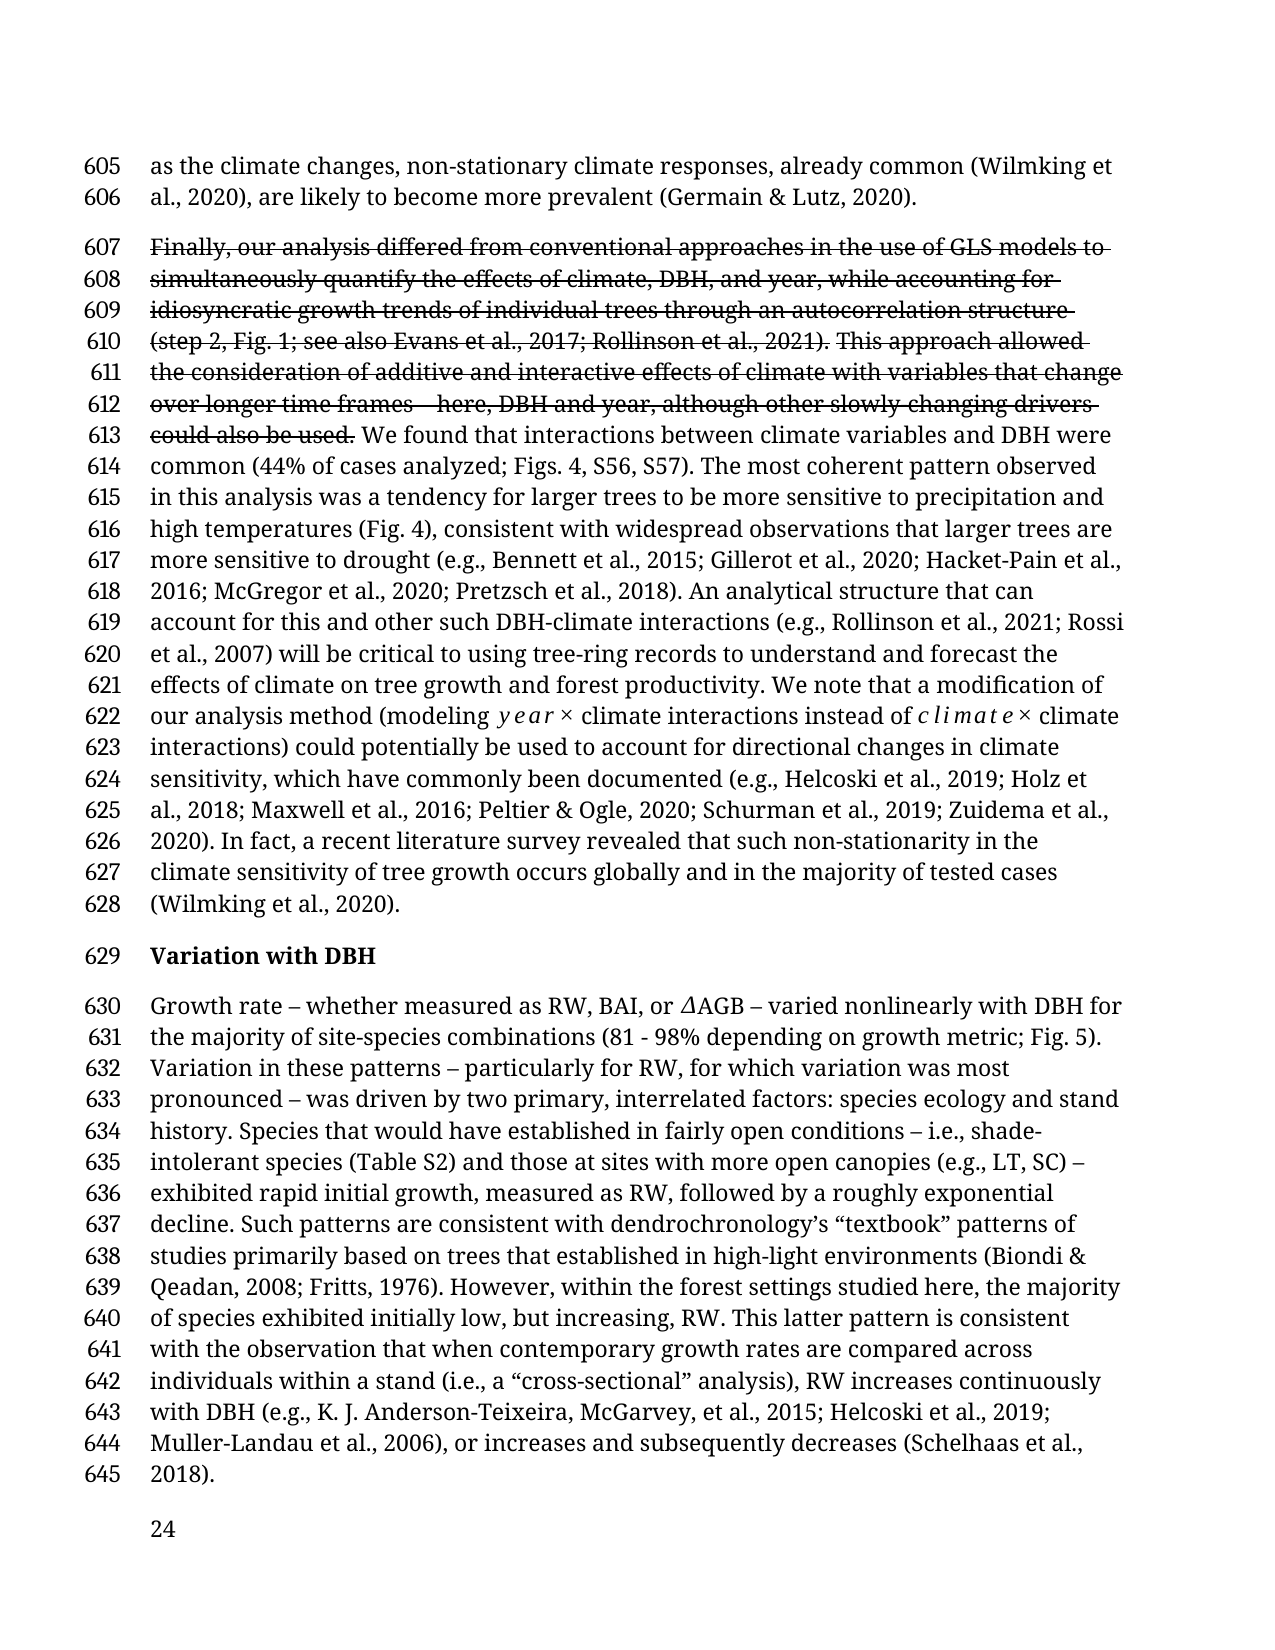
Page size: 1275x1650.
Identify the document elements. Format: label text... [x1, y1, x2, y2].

text Growth rate – whether measured as RW, BAI, or AGB – varied nonlinearly with DBH for the majority of site-species combinations (81 - 98% depending on growth metric; Fig. 5). Variation in these patterns – particularly for RW, for which variation was most pronounced – was driven by two primary, interrelated factors: species ecology and stand history. Species that would have established in fairly open conditions – i.e., shade-intolerant species (Table S2) and those at sites with more open canopies (e.g., LT, SC) – exhibited rapid initial growth, measured as RW, followed by a roughly exponential decline. Such patterns are consistent with dendrochronology’s “textbook” patterns of studies primarily based on trees that established in high-light environments (Biondi & Qeadan, 2008; Fritts, 1976). However, within the forest settings studied here, the majority of species exhibited initially low, but increasing, RW. This latter pattern is consistent with the observation that when contemporary growth rates are compared across individuals within a stand (i.e., a “cross-sectional” analysis), RW increases continuously with DBH (e.g., K. J. Anderson-Teixeira, McGarvey, et al., 2015; Helcoski et al., 2019; Muller-Landau et al., 2006), or increases and subsequently decreases (Schelhaas et al., 2018). [150, 989, 1125, 1489]
subtitle Variation with DBH [150, 939, 1125, 971]
text Finally, our analysis differed from conventional approaches in the use of GLS models to simultaneously quantify the effects of climate, DBH, and year, while accounting for idiosyncratic growth trends of individual trees through an autocorrelation structure (step 2, Fig. 1; see also Evans et al., 2017; Rollinson et al., 2021). This approach allowed the consideration of additive and interactive effects of climate with variables that change over longer time frames – here, DBH and year, although other slowly-changing drivers could also be used. We found that interactions between climate variables and DBH were common (44% of cases analyzed; Figs. 4, S56, S57). The most coherent pattern observed in this analysis was a tendency for larger trees to be more sensitive to precipitation and high temperatures (Fig. 4), consistent with widespread observations that larger trees are more sensitive to drought (e.g., Bennett et al., 2015; Gillerot et al., 2020; Hacket-Pain et al., 2016; McGregor et al., 2020; Pretzsch et al., 2018). An analytical structure that can account for this and other such DBH-climate interactions (e.g., Rollinson et al., 2021; Rossi et al., 2007) will be critical to using tree-ring records to understand and forecast the effects of climate on tree growth and forest productivity. We note that a modification of our analysis method (modeling climate interactions instead of climate interactions) could potentially be used to account for directional changes in climate sensitivity, which have commonly been documented (e.g., Helcoski et al., 2019; Holz et al., 2018; Maxwell et al., 2016; Peltier & Ogle, 2020; Schurman et al., 2019; Zuidema et al., 2020). In fact, a recent literature survey revealed that such non-stationarity in the climate sensitivity of tree growth occurs globally and in the majority of tested cases (Wilmking et al., 2020). [150, 231, 1125, 919]
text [150, 150, 1125, 212]
